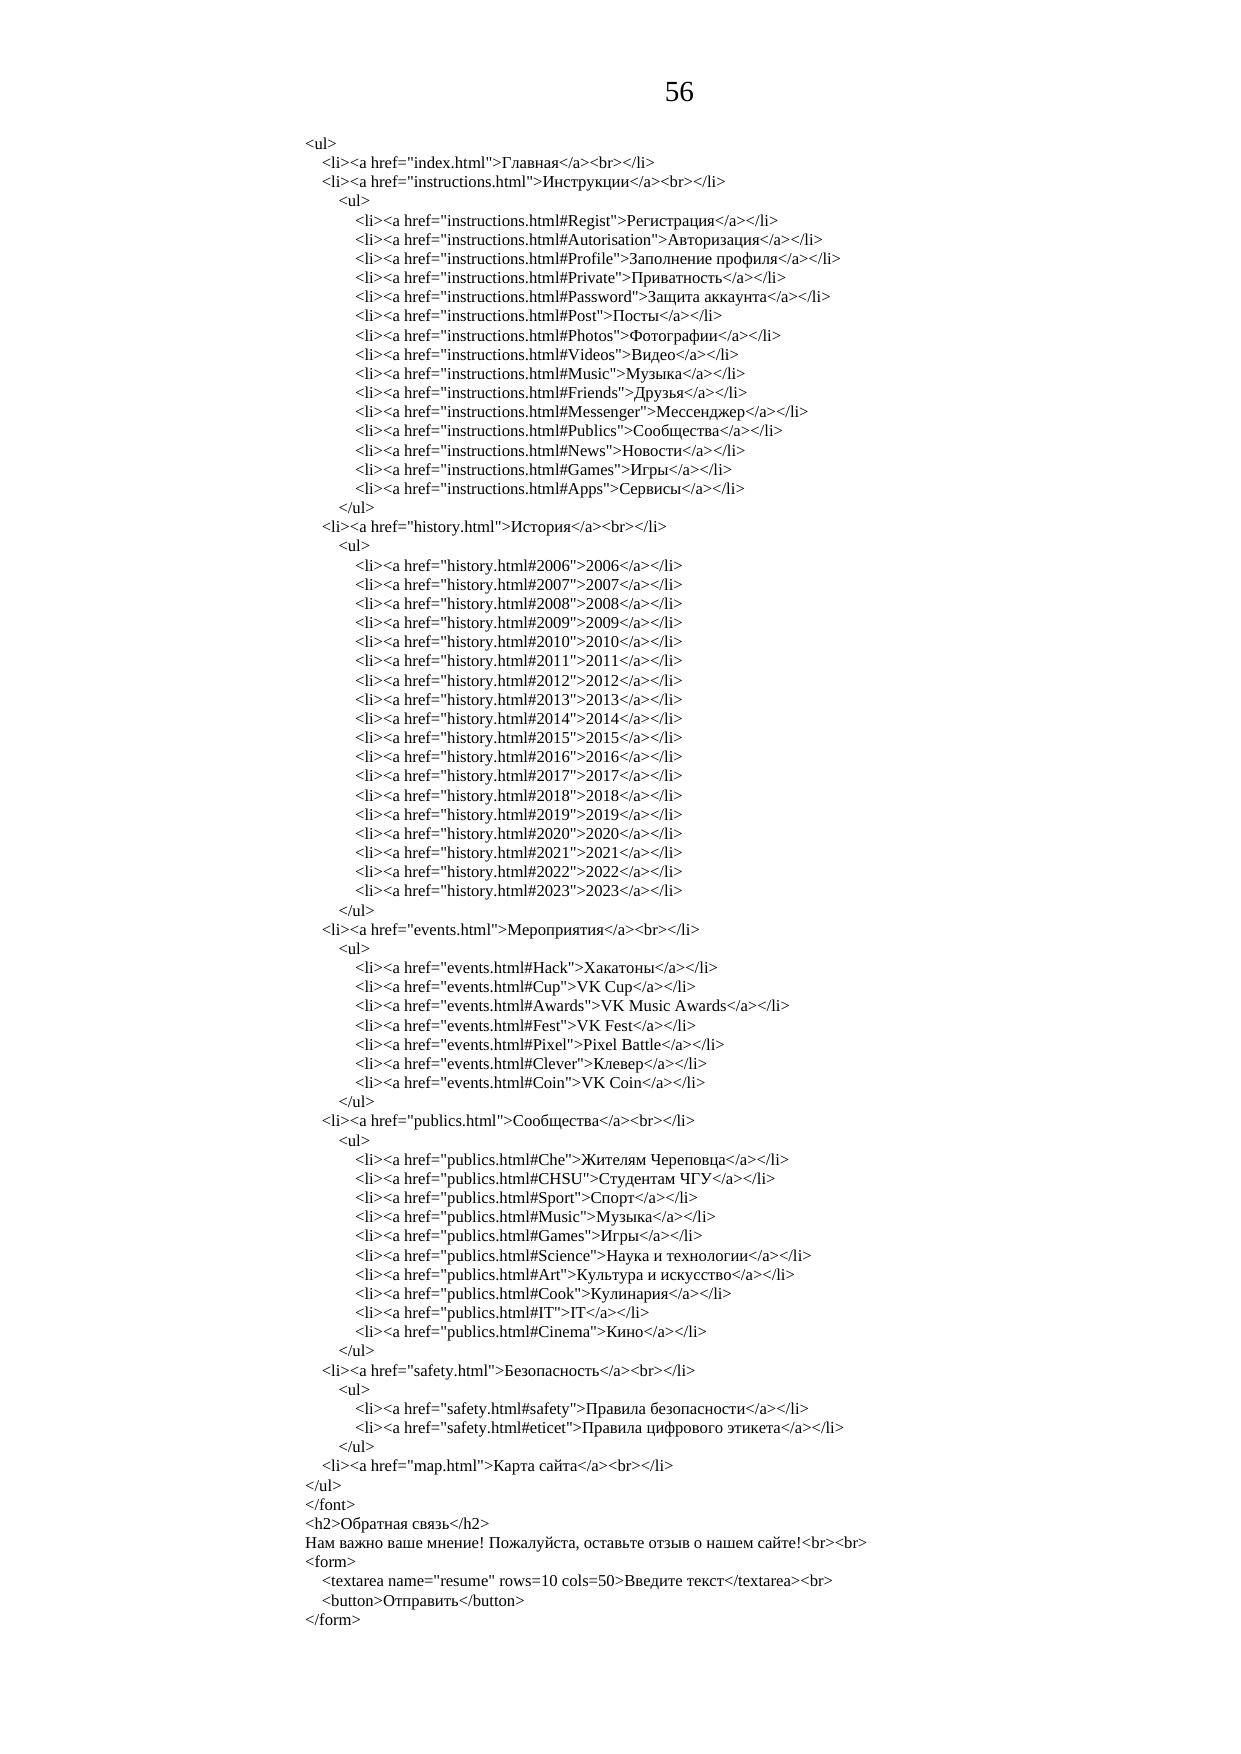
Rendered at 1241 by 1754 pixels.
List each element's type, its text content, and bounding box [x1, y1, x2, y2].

text <li><a href="history.html#2006">2006</a></li> [177, 555, 1181, 574]
text <li><a href="history.html#2009">2009</a></li> [177, 613, 1181, 632]
text Нам важно ваше мнение! Пожалуйста, оставьте отзыв о нашем сайте!<br><br> [177, 1533, 1181, 1552]
text <li><a href="events.html#Cup">VK Cup</a></li> [177, 977, 1181, 996]
text <li><a href="instructions.html#Regist">Регистрация</a></li> [177, 210, 1181, 229]
text <li><a href="safety.html#eticet">Правила цифрового этикета</a></li> [177, 1418, 1181, 1437]
text <li><a href="publics.html#Sport">Спорт</a></li> [177, 1188, 1181, 1207]
text <li><a href="publics.html#Che">Жителям Череповца</a></li> [177, 1149, 1181, 1169]
text <ul> [177, 939, 1181, 958]
text <ul> [177, 1379, 1181, 1399]
text <li><a href="publics.html#Cinema">Кино</a></li> [177, 1322, 1181, 1341]
text <li><a href="instructions.html#Games">Игры</a></li> [177, 459, 1181, 479]
text <li><a href="events.html">Мероприятия</a><br></li> [177, 919, 1181, 939]
text <li><a href="publics.html#Cook">Кулинария</a></li> [177, 1284, 1181, 1303]
text <li><a href="publics.html#CHSU">Студентам ЧГУ</a></li> [177, 1169, 1181, 1188]
text <ul> [177, 536, 1181, 555]
text <li><a href="history.html#2012">2012</a></li> [177, 670, 1181, 689]
text <ul> [177, 134, 1181, 153]
text <li><a href="history.html#2017">2017</a></li> [177, 766, 1181, 785]
text <li><a href="history.html#2010">2010</a></li> [177, 632, 1181, 651]
text <li><a href="history.html#2015">2015</a></li> [177, 728, 1181, 747]
text <li><a href="history.html#2018">2018</a></li> [177, 785, 1181, 804]
text </ul> [177, 900, 1181, 919]
text <li><a href="safety.html#safety">Правила безопасности</a></li> [177, 1399, 1181, 1418]
text <li><a href="instructions.html#News">Новости</a></li> [177, 440, 1181, 459]
text <li><a href="instructions.html#Videos">Видео</a></li> [177, 344, 1181, 364]
text <ul> [177, 1130, 1181, 1149]
text <li><a href="instructions.html#Private">Приватность</a></li> [177, 268, 1181, 287]
text <li><a href="publics.html">Сообщества</a><br></li> [177, 1111, 1181, 1130]
text </ul> [177, 1341, 1181, 1360]
text <li><a href="history.html#2008">2008</a></li> [177, 594, 1181, 613]
text <li><a href="instructions.html#Friends">Друзья</a></li> [177, 383, 1181, 402]
text </form> [177, 1609, 1181, 1629]
text <li><a href="history.html#2014">2014</a></li> [177, 709, 1181, 728]
text <li><a href="history.html#2011">2011</a></li> [177, 651, 1181, 670]
text <li><a href="events.html#Clever">Клевер</a></li> [177, 1054, 1181, 1073]
text <li><a href="instructions.html#Messenger">Мессенджер</a></li> [177, 402, 1181, 421]
text <li><a href="instructions.html#Autorisation">Авторизация</a></li> [177, 229, 1181, 249]
text <li><a href="instructions.html#Apps">Сервисы</a></li> [177, 479, 1181, 498]
text <button>Отправить</button> [177, 1590, 1181, 1609]
text <li><a href="history.html">История</a><br></li> [177, 517, 1181, 536]
text <li><a href="events.html#Fest">VK Fest</a></li> [177, 1015, 1181, 1034]
text <li><a href="history.html#2021">2021</a></li> [177, 843, 1181, 862]
text <li><a href="history.html#2020">2020</a></li> [177, 824, 1181, 843]
text <li><a href="history.html#2022">2022</a></li> [177, 862, 1181, 881]
text <li><a href="instructions.html#Publics">Сообщества</a></li> [177, 421, 1181, 440]
text <li><a href="index.html">Главная</a><br></li> [177, 153, 1181, 172]
text <li><a href="publics.html#Music">Музыка</a></li> [177, 1207, 1181, 1226]
text <li><a href="publics.html#IT">IT</a></li> [177, 1303, 1181, 1322]
text <li><a href="instructions.html#Post">Посты</a></li> [177, 306, 1181, 325]
text <textarea name="resume" rows=10 cols=50>Введите текст</textarea><br> [177, 1571, 1181, 1590]
text <li><a href="history.html#2019">2019</a></li> [177, 804, 1181, 824]
text <li><a href="history.html#2013">2013</a></li> [177, 689, 1181, 709]
text <li><a href="instructions.html#Password">Защита аккаунта</a></li> [177, 287, 1181, 306]
text </ul> [177, 1437, 1181, 1456]
text <li><a href="safety.html">Безопасность</a><br></li> [177, 1360, 1181, 1379]
text <li><a href="events.html#Pixel">Pixel Battle</a></li> [177, 1034, 1181, 1054]
text </ul> [177, 1092, 1181, 1111]
text <h2>Обратная связь</h2> [177, 1514, 1181, 1533]
text <li><a href="events.html#Coin">VK Coin</a></li> [177, 1073, 1181, 1092]
text <form> [177, 1552, 1181, 1571]
text <li><a href="instructions.html#Photos">Фотографии</a></li> [177, 325, 1181, 344]
text <li><a href="history.html#2016">2016</a></li> [177, 747, 1181, 766]
text <li><a href="instructions.html#Profile">Заполнение профиля</a></li> [177, 249, 1181, 268]
text <li><a href="publics.html#Science">Наука и технологии</a></li> [177, 1245, 1181, 1264]
text <li><a href="history.html#2023">2023</a></li> [177, 881, 1181, 900]
text <li><a href="map.html">Карта сайта</a><br></li> [177, 1456, 1181, 1475]
text <li><a href="instructions.html">Инструкции</a><br></li> [177, 172, 1181, 191]
text <li><a href="events.html#Hack">Хакатоны</a></li> [177, 958, 1181, 977]
text <ul> [177, 191, 1181, 210]
text <li><a href="events.html#Awards">VK Music Awards</a></li> [177, 996, 1181, 1015]
text <li><a href="publics.html#Art">Культура и искусство</a></li> [177, 1264, 1181, 1284]
text <li><a href="instructions.html#Music">Музыка</a></li> [177, 364, 1181, 383]
text <li><a href="history.html#2007">2007</a></li> [177, 574, 1181, 594]
text <li><a href="publics.html#Games">Игры</a></li> [177, 1226, 1181, 1245]
text </ul> [177, 498, 1181, 517]
text </ul> [177, 1475, 1181, 1494]
text </font> [177, 1494, 1181, 1514]
